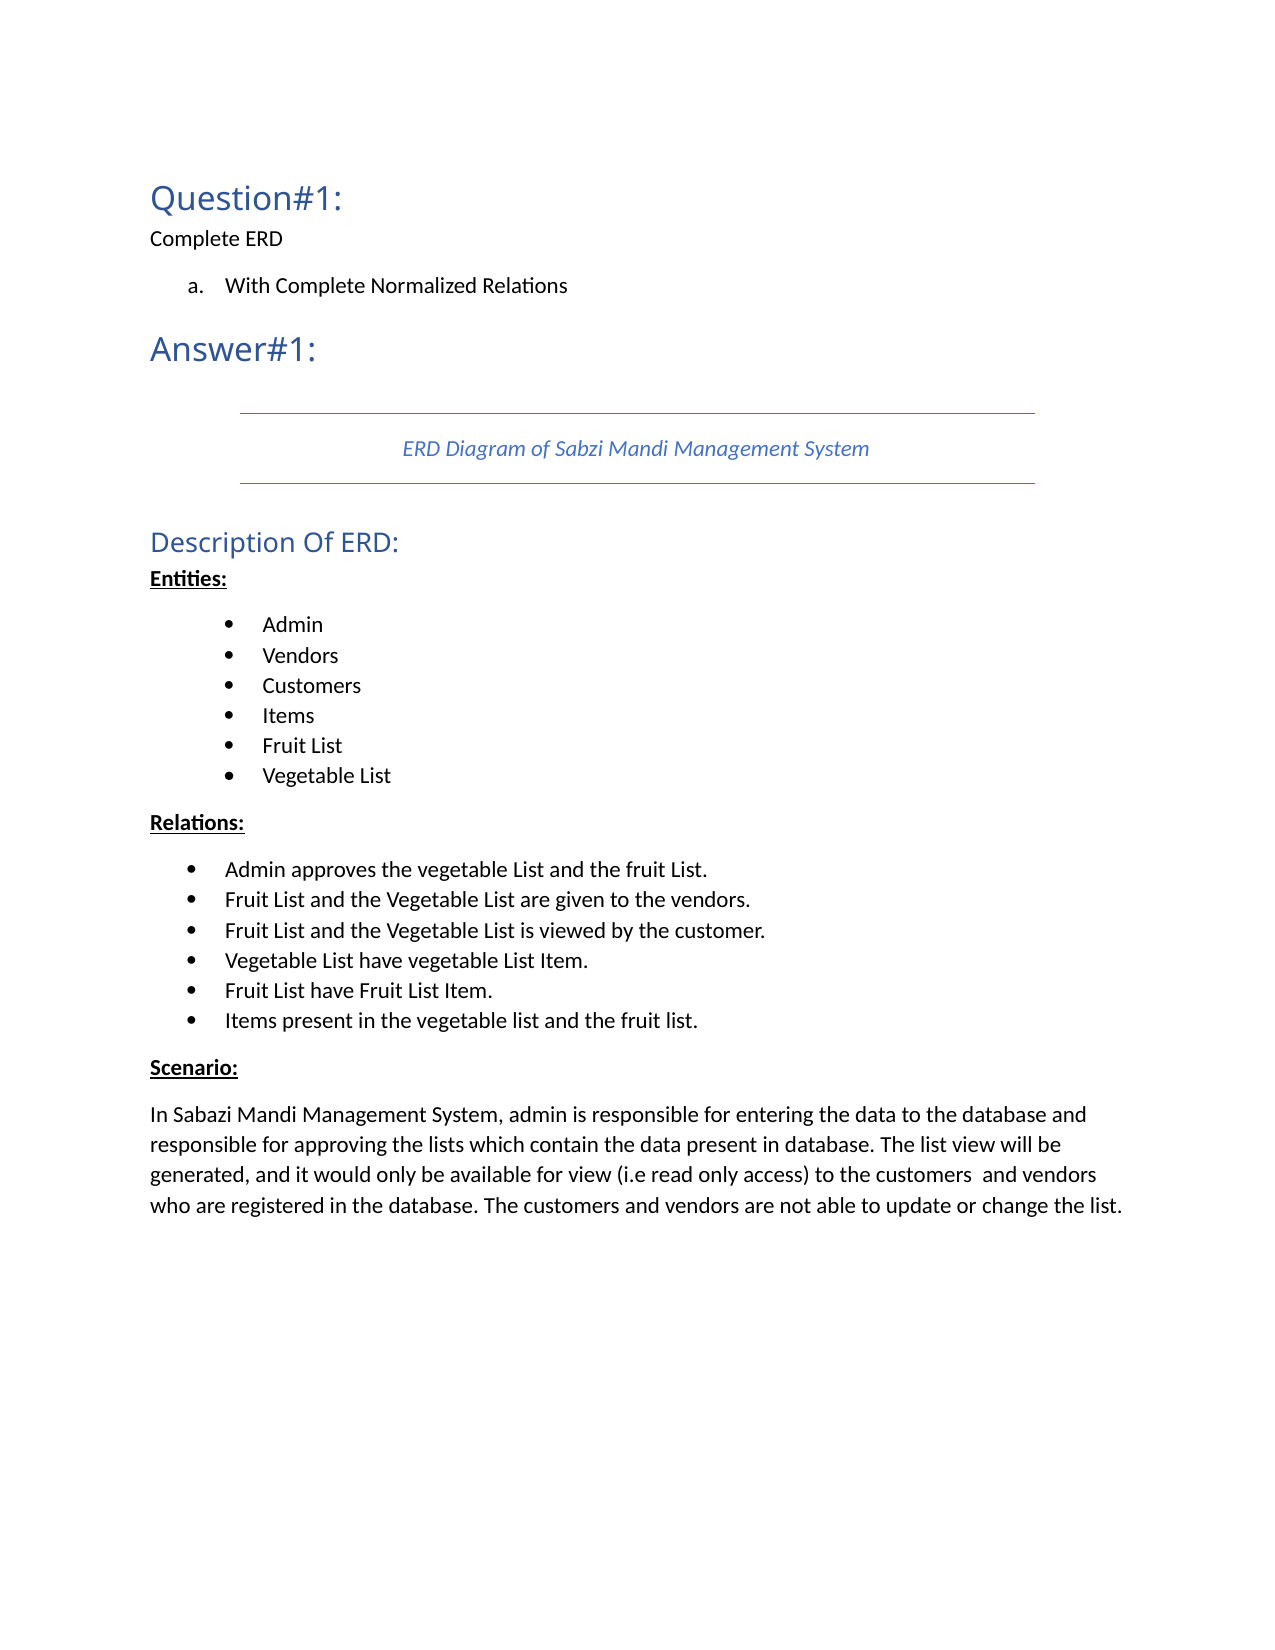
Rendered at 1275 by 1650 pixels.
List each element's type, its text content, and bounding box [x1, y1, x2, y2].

subtitle Question#1: [150, 175, 1125, 220]
text Scenario: [150, 1053, 1125, 1081]
list Fruit List [225, 731, 1125, 759]
text Relations: [150, 808, 1125, 837]
list Fruit List have Fruit List Item. [187, 976, 1125, 1004]
list Customers [225, 671, 1125, 699]
list Admin [225, 611, 1125, 639]
list Vegetable List [225, 762, 1125, 790]
list With Complete Normalized Relations [187, 271, 1125, 299]
text In Sabazi Mandi Management System, admin is responsible for entering the data to the database and responsible for approving the lists which contain the data present in database. The list view will be generated, and it would only be available for view (i.e read only access) to the customers and vendors who are registered in the database. The customers and vendors are not able to update or change the list. [150, 1100, 1125, 1219]
list Vendors [225, 641, 1125, 669]
subtitle Answer#1: [150, 326, 1125, 371]
text Entities: [150, 564, 1125, 592]
list Items present in the vegetable list and the fruit list. [187, 1006, 1125, 1034]
text ERD Diagram of Sabzi Mandi Management System [240, 414, 1035, 483]
list Fruit List and the Vegetable List is viewed by the customer. [187, 916, 1125, 944]
list Vegetable List have vegetable List Item. [187, 946, 1125, 974]
text Complete ERD [150, 224, 1125, 252]
list Admin approves the vegetable List and the fruit List. [187, 855, 1125, 883]
list Fruit List and the Vegetable List are given to the vendors. [187, 886, 1125, 914]
list Items [225, 701, 1125, 729]
subtitle Description Of ERD: [150, 524, 1125, 561]
